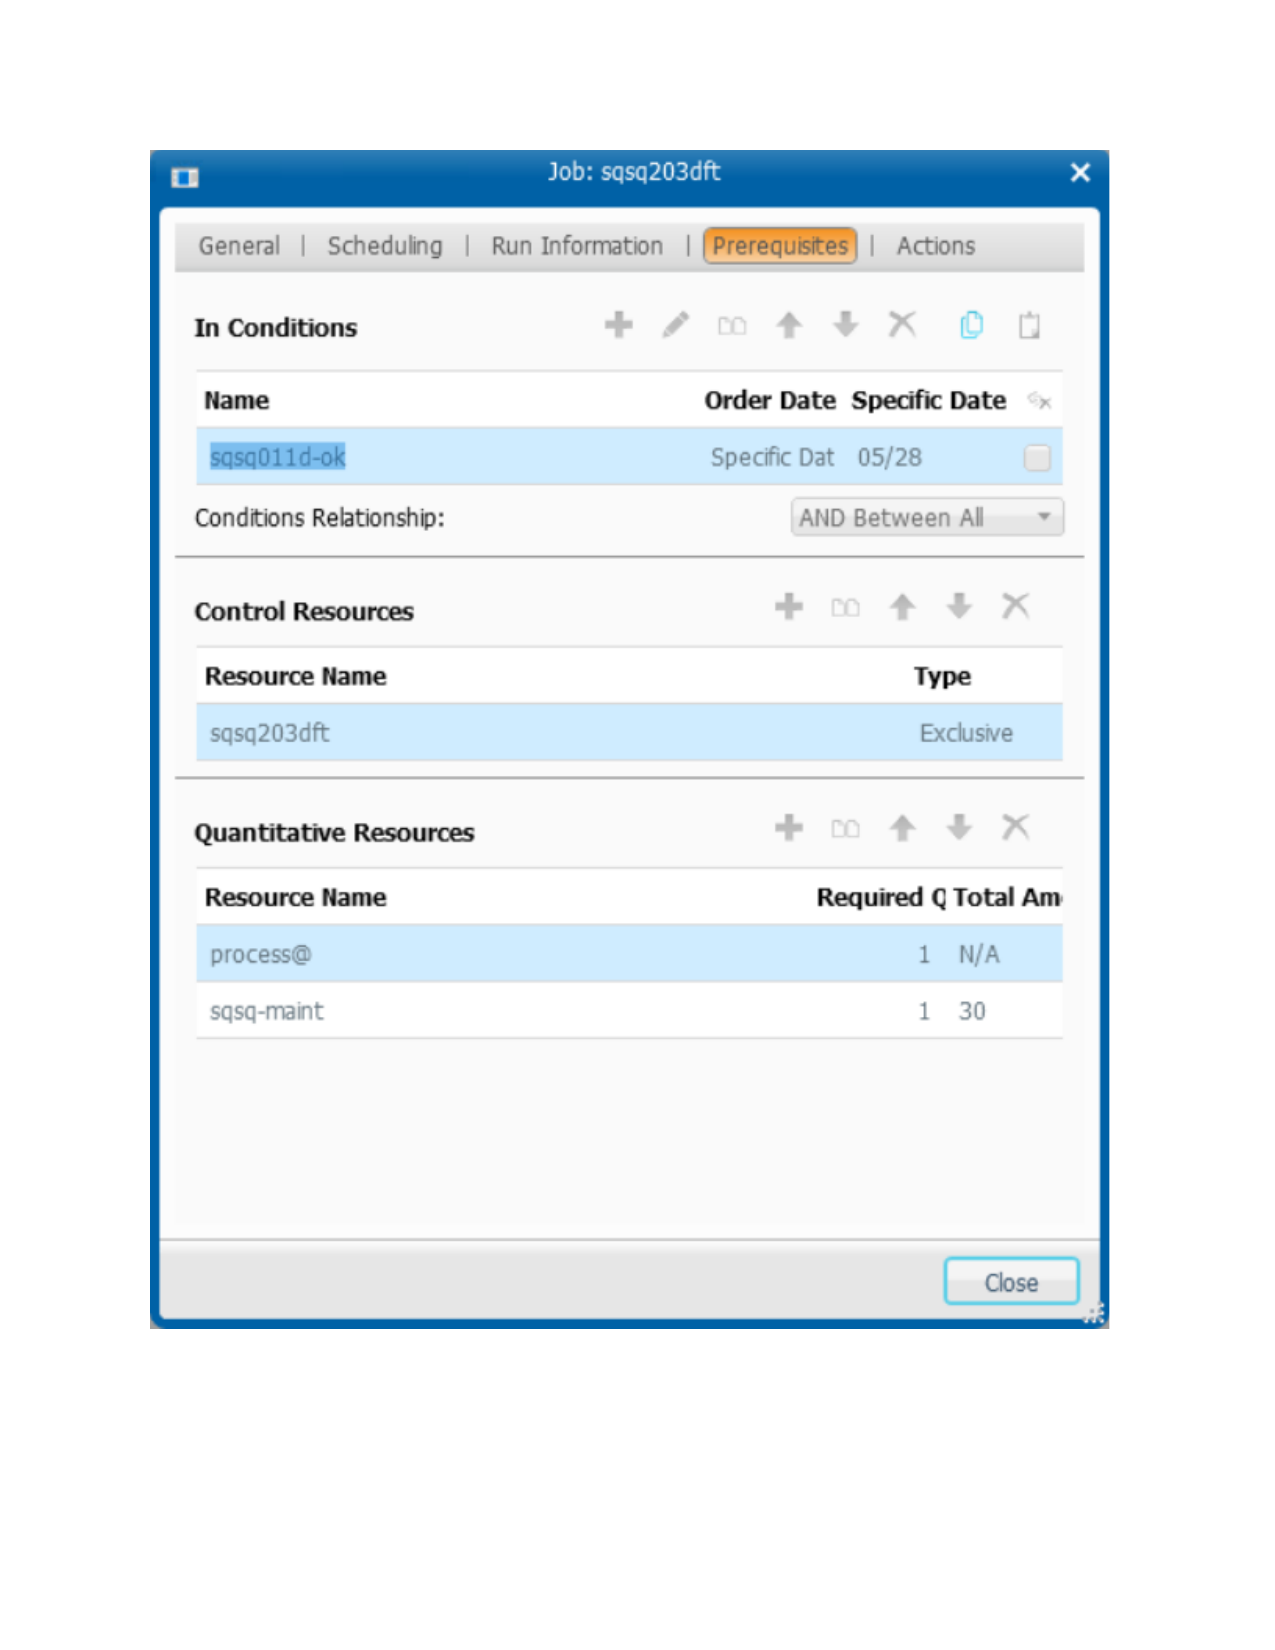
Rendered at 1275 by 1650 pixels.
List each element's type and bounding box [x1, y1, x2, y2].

picture [150, 150, 1110, 1329]
